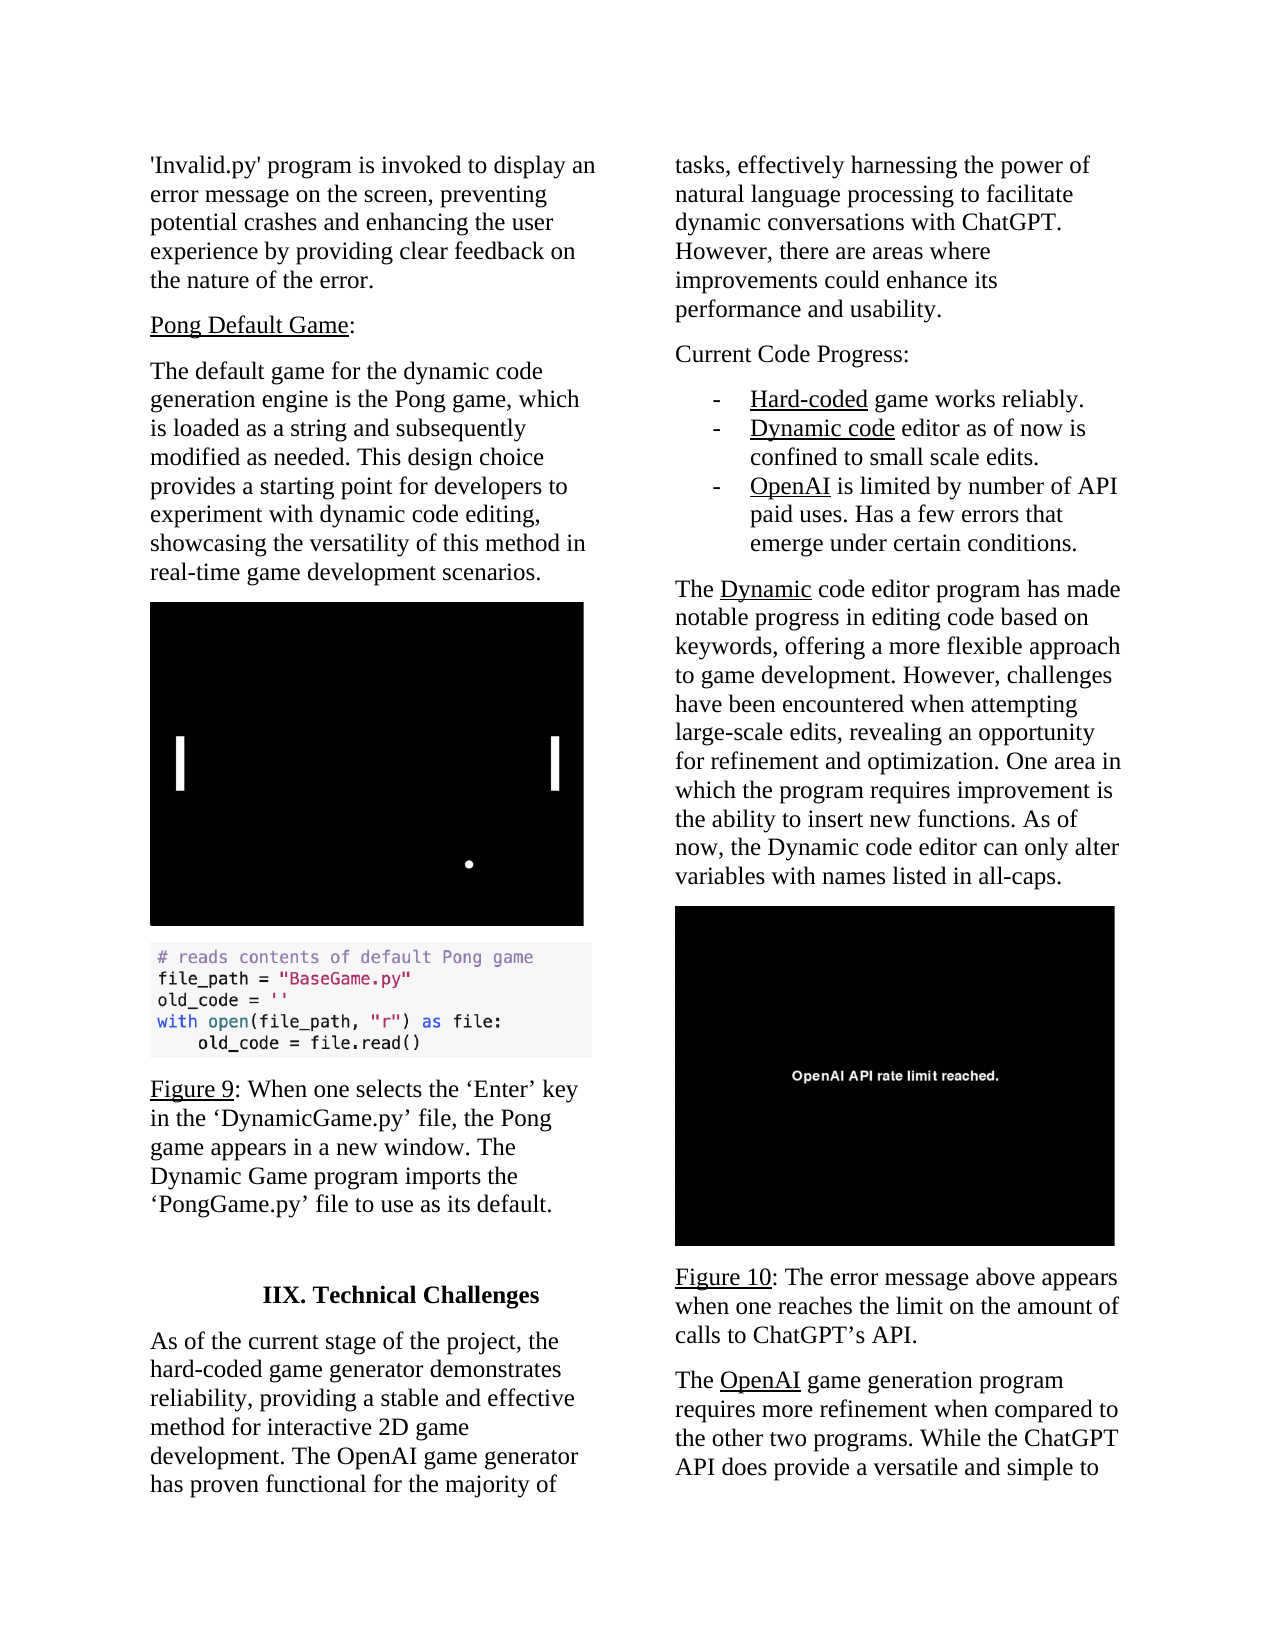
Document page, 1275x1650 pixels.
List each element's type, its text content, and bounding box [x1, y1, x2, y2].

picture [150, 602, 584, 926]
text Pong Default Game: [150, 310, 600, 339]
text IIX. Technical Challenges [262, 1280, 600, 1309]
text As of the current stage of the project, the hard-coded game generator demonstrates reliability, providing a stable and effective method for interactive 2D game development. The OpenAI game generator has proven functional for the majority of tasks, effectively harnessing the power of natural language processing to facilitate dynamic conversations with ChatGPT. However, there are areas where improvements could enhance its performance and usability. [675, 150, 1125, 322]
text The Dynamic code editor program has made notable progress in editing code based on keywords, offering a more flexible approach to game development. However, challenges have been encountered when attempting large-scale edits, revealing an opportunity for refinement and optimization. One area in which the program requires improvement is the ability to insert new functions. As of now, the Dynamic code editor can only alter variables with names listed in all-caps. [675, 574, 1125, 890]
text Current Code Progress: [675, 339, 1125, 368]
text The default game for the dynamic code generation engine is the Pong game, which is loaded as a string and subsequently modified as needed. This design choice provides a starting point for developers to experiment with dynamic code editing, showcasing the versatility of this method in real-time game development scenarios. [150, 356, 600, 586]
picture [675, 906, 1115, 1246]
list Dynamic code editor as of now is confined to small scale edits. [712, 413, 1125, 471]
picture [150, 942, 592, 1058]
text As of the current stage of the project, the hard-coded game generator demonstrates reliability, providing a stable and effective method for interactive 2D game development. The OpenAI game generator has proven functional for the majority of tasks, effectively harnessing the power of natural language processing to facilitate dynamic conversations with ChatGPT. However, there are areas where improvements could enhance its performance and usability. [150, 1326, 600, 1498]
list OpenAI is limited by number of API paid uses. Has a few errors that emerge under certain conditions. [712, 471, 1125, 557]
list Hard-coded game works reliably. [712, 384, 1125, 413]
text Figure 10: The error message above appears when one reaches the limit on the amount of calls to ChatGPT’s API. [675, 1262, 1125, 1349]
text Figure 9: When one selects the ‘Enter’ key in the ‘DynamicGame.py’ file, the Pong game appears in a new window. The Dynamic Game program imports the ‘PongGame.py’ file to use as its default. [150, 1074, 600, 1218]
